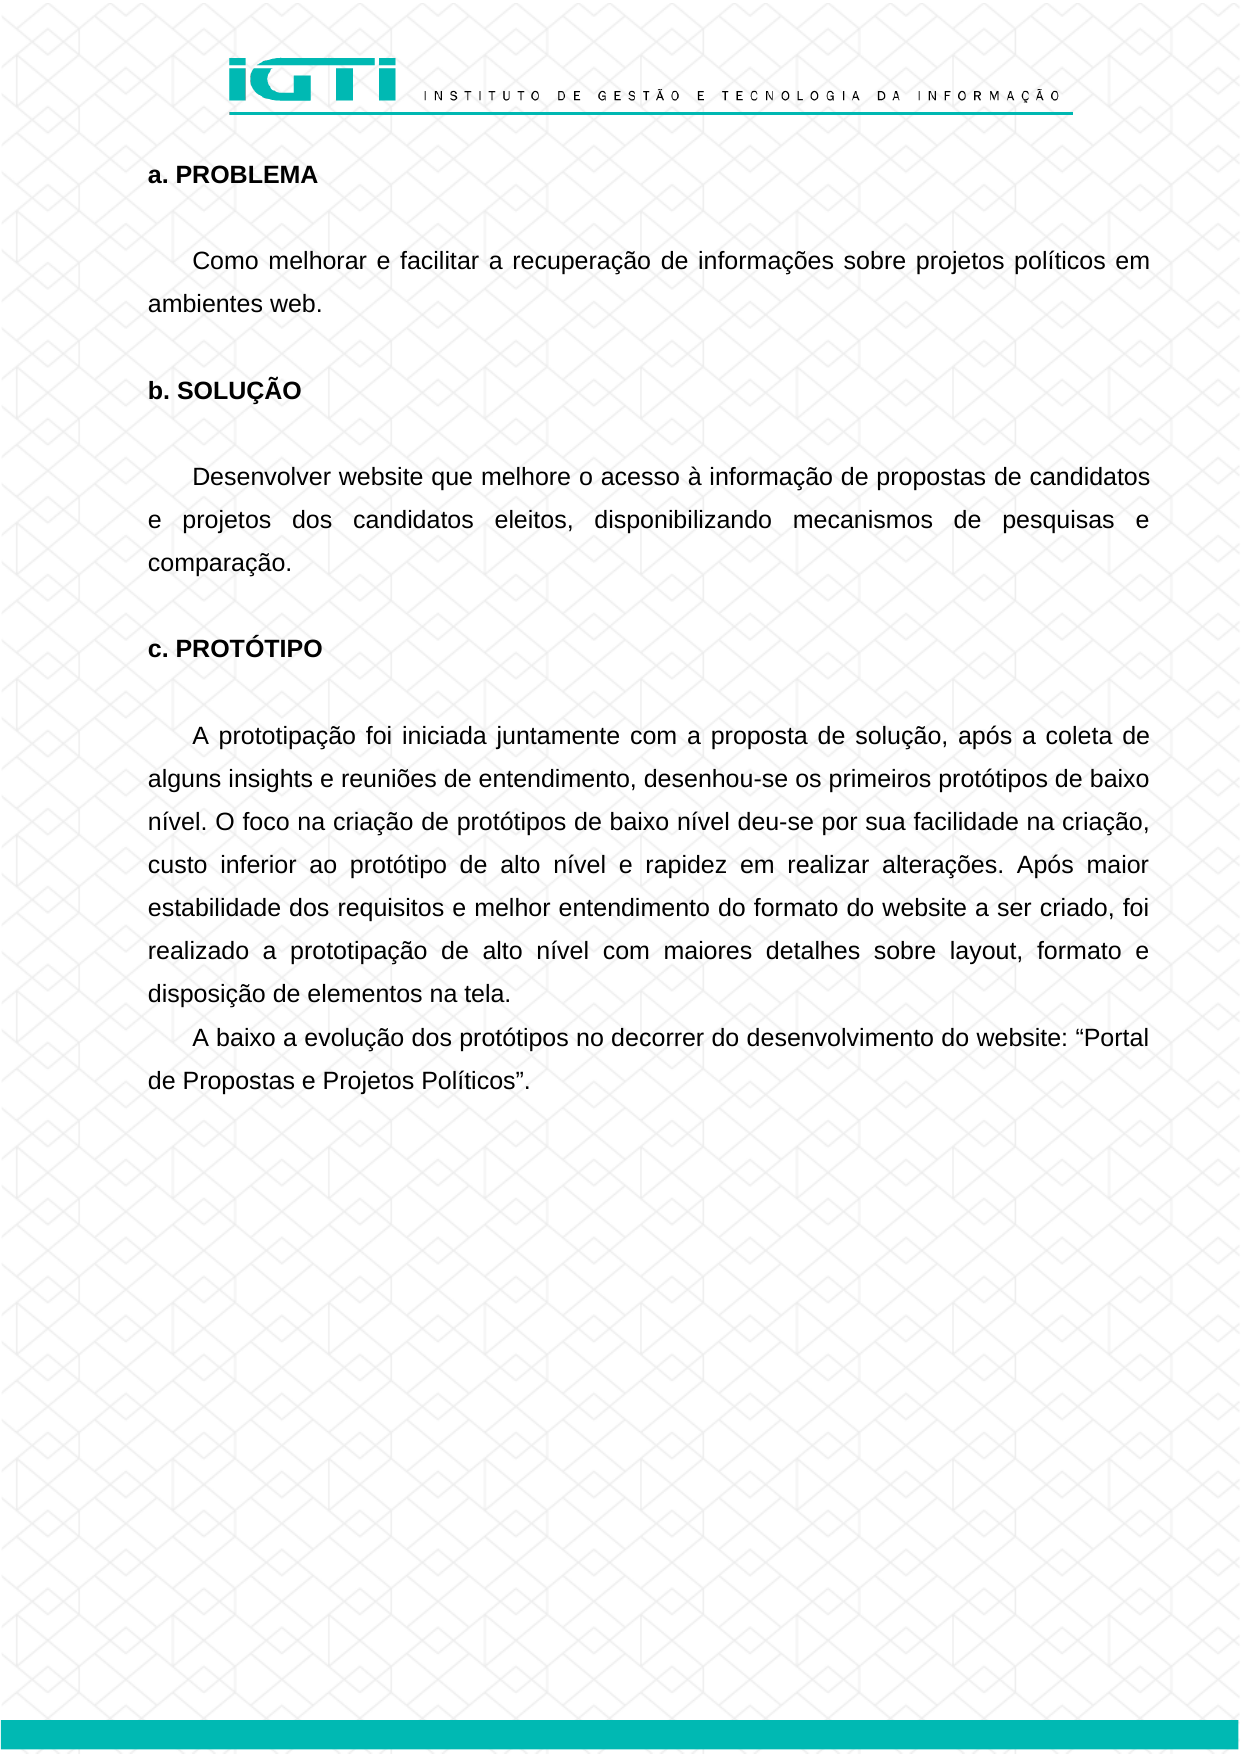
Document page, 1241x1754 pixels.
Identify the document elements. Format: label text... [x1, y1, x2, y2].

text b. SOLUÇÃO [148, 376, 1152, 404]
text Desenvolver website que melhore o acesso à informação de propostas de candidatos e projetos dos candidatos eleitos, disponibilizando mecanismos de pesquisas e comparação. [148, 462, 1152, 577]
text c. PROTÓTIPO [148, 634, 1152, 663]
picture [1, 3, 1241, 1754]
text Como melhorar e facilitar a recuperação de informações sobre projetos políticos em ambientes web. [148, 246, 1152, 318]
text A baixo a evolução dos protótipos no decorrer do desenvolvimento do website: “Portal de Propostas e Projetos Políticos”. [148, 1023, 1152, 1094]
text a. PROBLEMA [148, 160, 1152, 189]
text A prototipação foi iniciada juntamente com a proposta de solução, após a coleta de alguns insights e reuniões de entendimento, desenhou-se os primeiros protótipos de baixo nível. O foco na criação de protótipos de baixo nível deu-se por sua facilidade na criação, custo inferior ao protótipo de alto nível e rapidez em realizar alterações. Após maior estabilidade dos requisitos e melhor entendimento do formato do website a ser criado, foi realizado a prototipação de alto nível com maiores detalhes sobre layout, formato e disposição de elementos na tela. [148, 721, 1152, 1008]
